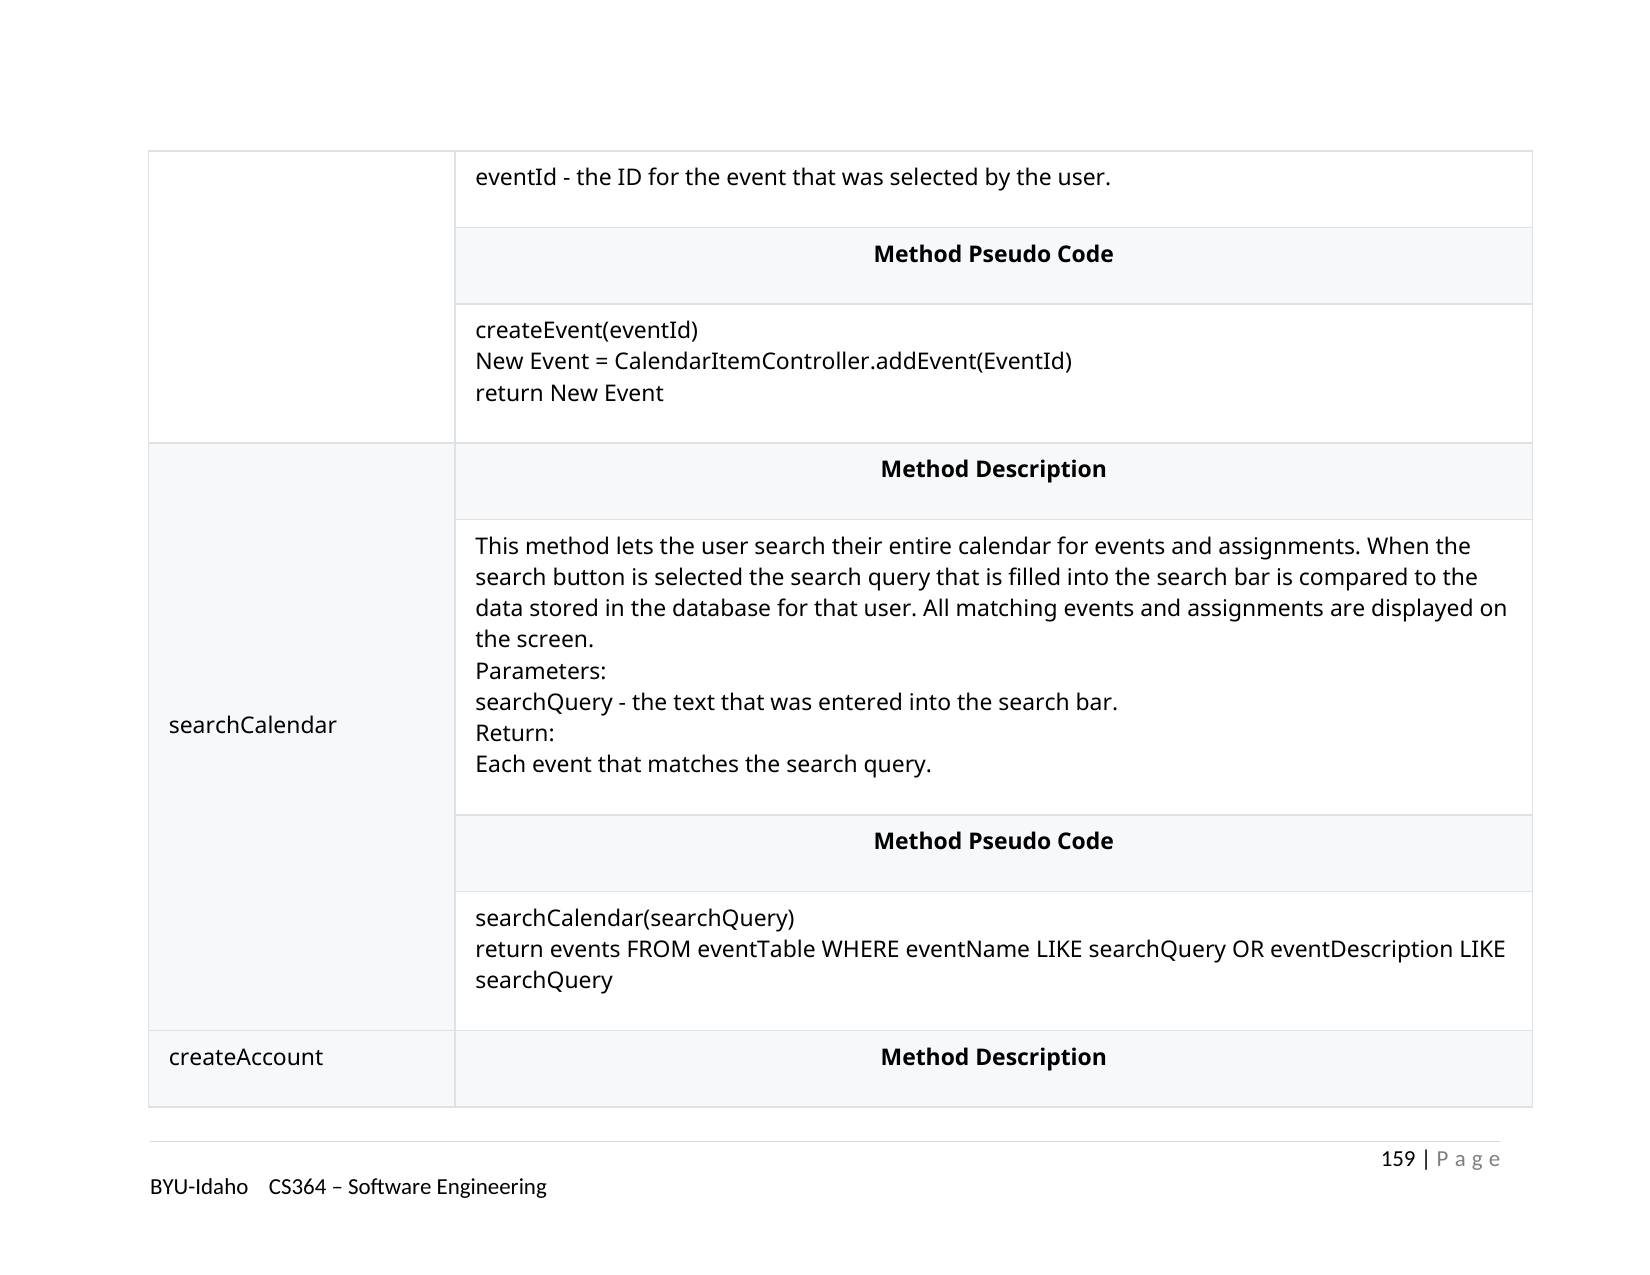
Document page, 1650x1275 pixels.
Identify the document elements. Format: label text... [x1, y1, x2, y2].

table_cell createAccount [149, 1031, 454, 1106]
table_cell Method Description [456, 1031, 1532, 1106]
table_cell createEvent(eventId) New Event = CalendarItemController.addEvent(EventId) return New Event [456, 305, 1532, 442]
table_cell Method Pseudo Code [456, 816, 1532, 891]
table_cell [456, 152, 1532, 227]
table_cell searchCalendar [149, 444, 454, 1030]
table_cell Method Description [456, 444, 1532, 519]
table_cell This method lets the user search their entire calendar for events and assignments. When the search button is selected the search query that is filled into the search bar is compared to the data stored in the database for that user. All matching events and assignments are displayed on the screen. Parameters: searchQuery - the text that was entered into the search bar. Return: Each event that matches the search query. [456, 520, 1532, 814]
table_cell Method Pseudo Code [456, 228, 1532, 303]
table_cell searchCalendar(searchQuery) return events FROM eventTable WHERE eventName LIKE searchQuery OR eventDescription LIKE searchQuery [456, 892, 1532, 1030]
